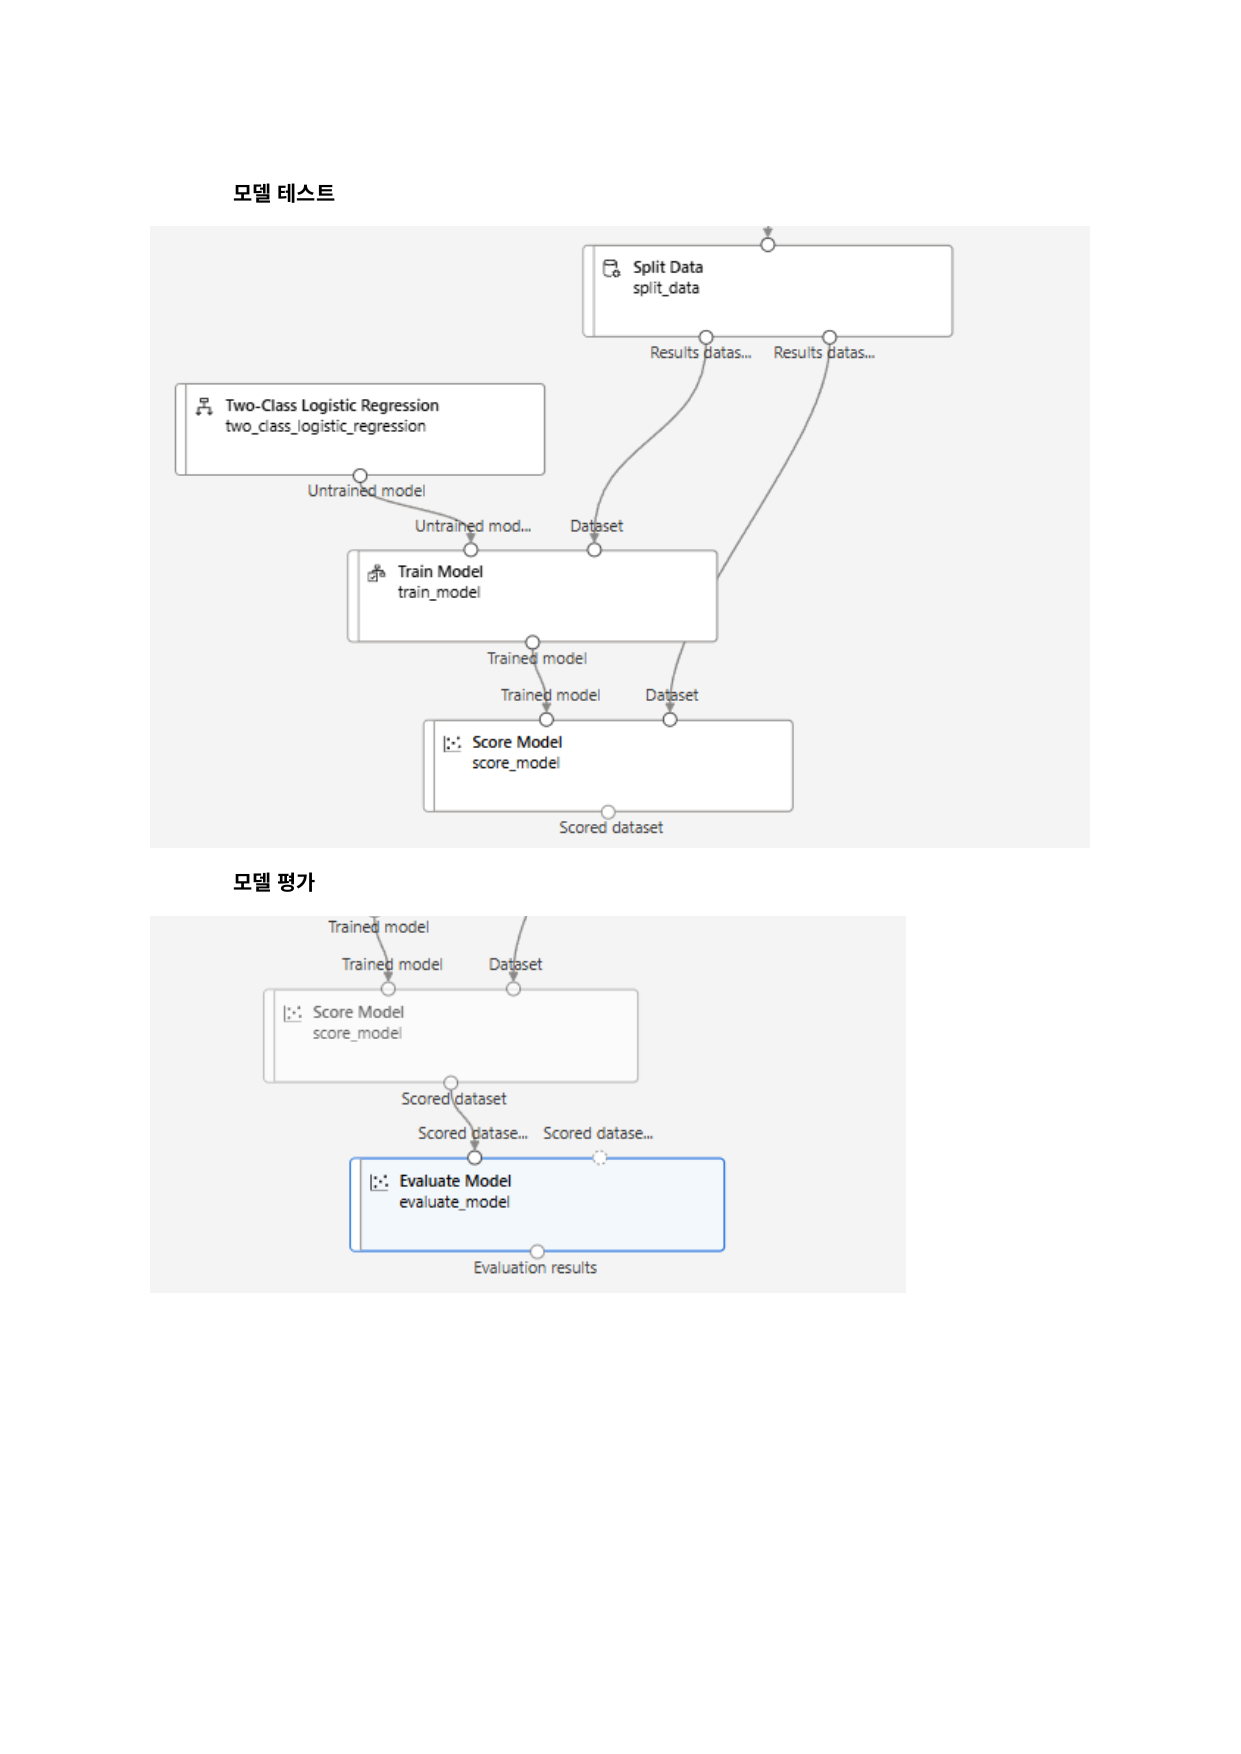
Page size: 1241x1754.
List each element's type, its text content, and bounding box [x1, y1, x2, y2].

picture [150, 916, 907, 1293]
picture [150, 226, 1091, 848]
subtitle 모델 평가 [233, 867, 1090, 897]
subtitle 모델 테스트 [233, 177, 1090, 207]
